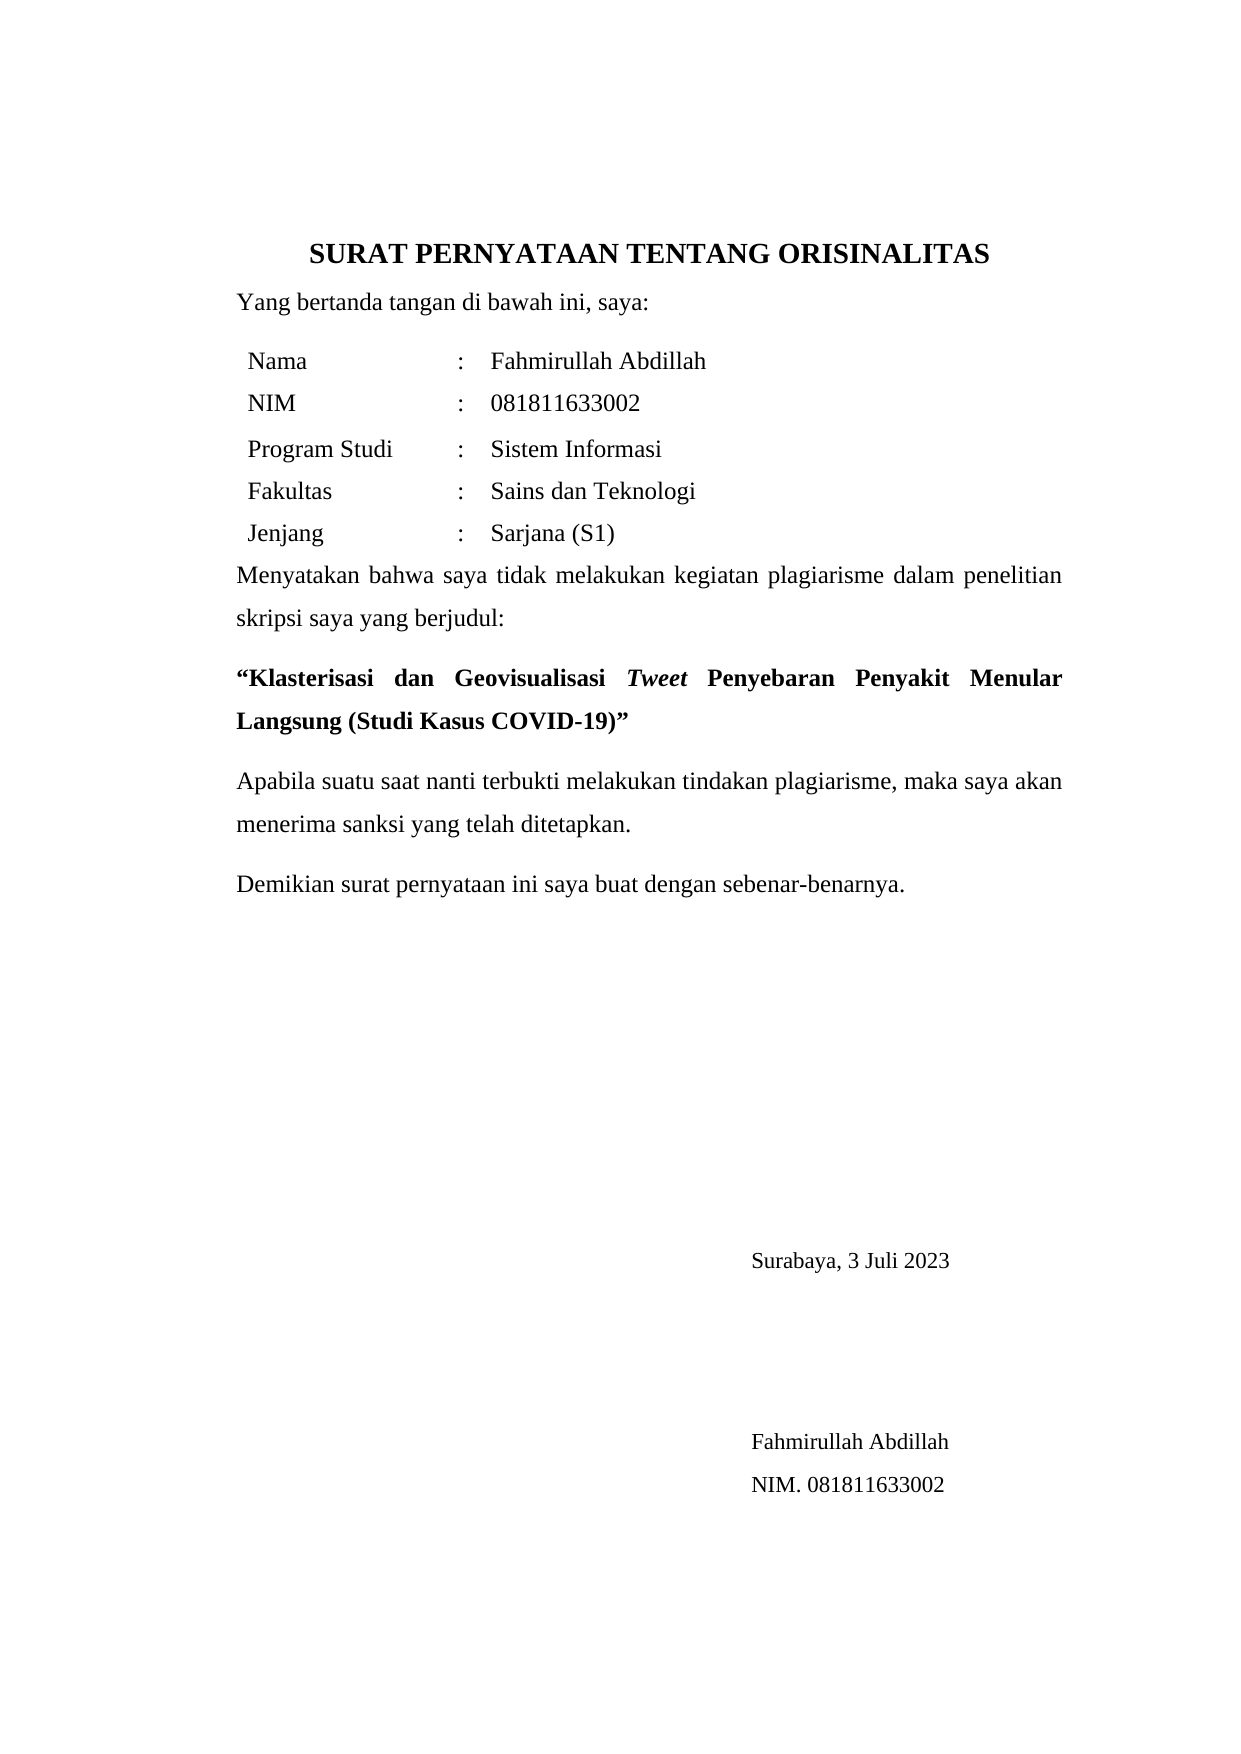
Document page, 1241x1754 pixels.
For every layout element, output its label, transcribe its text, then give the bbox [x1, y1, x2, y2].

table_cell Sistem Informasi [479, 435, 1063, 476]
text “Klasterisasi dan Geovisualisasi Tweet Penyebaran Penyakit Menular Langsung (Studi Kasus COVID-19)” [236, 663, 1063, 735]
table_header : [446, 346, 479, 388]
text Demikian surat pernyataan ini saya buat dengan sebenar-benarnya. [236, 869, 1063, 898]
text Yang bertanda tangan di bawah ini, saya: [236, 287, 1063, 315]
text Menyatakan bahwa saya tidak melakukan kegiatan plagiarisme dalam penelitian skripsi saya yang berjudul: [236, 560, 1063, 632]
table_header Fahmirullah Abdillah [479, 346, 1063, 388]
table_cell NIM [236, 388, 446, 434]
table_cell Fakultas [236, 476, 446, 518]
table_cell Sains dan Teknologi [479, 476, 1063, 518]
table_header Nama [236, 346, 446, 388]
table_cell : [446, 476, 479, 518]
table_cell Jenjang [236, 518, 446, 560]
table_cell : [446, 435, 479, 476]
table_cell Program Studi [236, 435, 446, 476]
table_cell Sarjana (S1) [479, 518, 1063, 560]
table_cell : [446, 518, 479, 560]
subtitle SURAT PERNYATAAN TENTANG ORISINALITAS [236, 236, 1063, 270]
table_cell : [446, 388, 479, 434]
text Apabila suatu saat nanti terbukti melakukan tindakan plagiarisme, maka saya akan menerima sanksi yang telah ditetapkan. [236, 766, 1063, 838]
table_cell 081811633002 [479, 388, 1063, 434]
